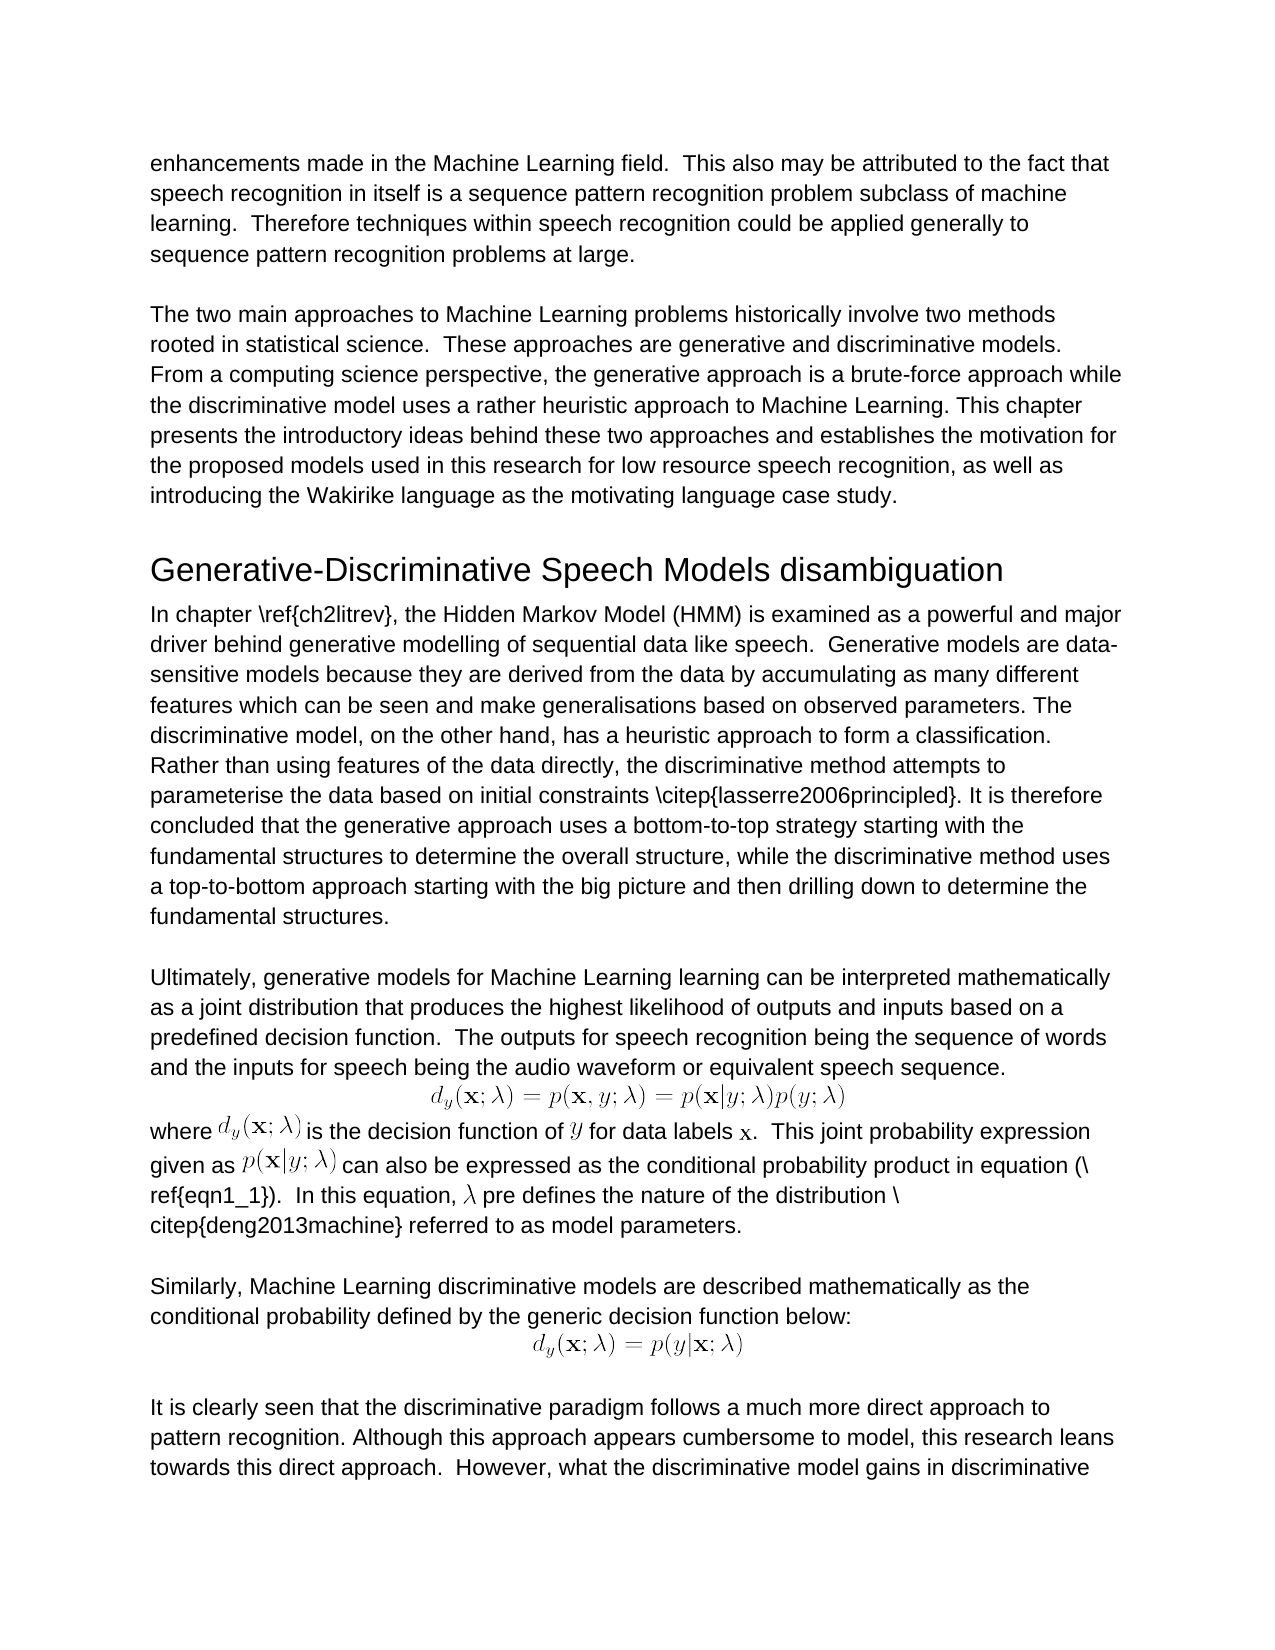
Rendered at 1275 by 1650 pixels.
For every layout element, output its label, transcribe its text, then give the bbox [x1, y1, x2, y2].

subtitle Generative-Discriminative Speech Models disambiguation [150, 550, 1125, 588]
text Ultimately, generative models for Machine Learning learning can be interpreted mathematically as a joint distribution that produces the highest likelihood of outputs and inputs based on a predefined decision function. The outputs for speech recognition being the sequence of words and the inputs for speech being the audio waveform or equivalent speech sequence. [150, 963, 1125, 1080]
text where is the decision function of for data labels . This joint probability expression given as can also be expressed as the conditional probability product in equation (\ref{eqn1_1}). In this equation, pre defines the nature of the distribution \citep{deng2013machine} referred to as model parameters. [150, 1114, 1125, 1238]
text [150, 1393, 1125, 1480]
picture [241, 1148, 336, 1174]
picture [431, 1084, 844, 1110]
text The two main approaches to Machine Learning problems historically involve two methods rooted in statistical science. These approaches are generative and discriminative models. From a computing science perspective, the generative approach is a brute-force approach while the discriminative model uses a rather heuristic approach to Machine Learning. This chapter presents the introductory ideas behind these two approaches and establishes the motivation for the proposed models used in this research for low resource speech recognition, as well as introducing the Wakirike language as the motivating language case study. [150, 301, 1125, 509]
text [150, 150, 1125, 267]
picture [533, 1333, 742, 1358]
text Similarly, Machine Learning discriminative models are described mathematically as the conditional probability defined by the generic decision function below: [150, 1273, 1125, 1329]
picture [739, 1129, 752, 1140]
picture [570, 1122, 583, 1140]
picture [218, 1114, 300, 1140]
text In chapter \ref{ch2litrev}, the Hidden Markov Model (HMM) is examined as a powerful and major driver behind generative modelling of sequential data like speech. Generative models are data-sensitive models because they are derived from the data by accumulating as many different features which can be seen and make generalisations based on observed parameters. The discriminative model, on the other hand, has a heuristic approach to form a classification. Rather than using features of the data directly, the discriminative method attempts to parameterise the data based on initial constraints \citep{lasserre2006principled}. It is therefore concluded that the generative approach uses a bottom-to-top strategy starting with the fundamental structures to determine the overall structure, while the discriminative method uses a top-to-bottom approach starting with the big picture and then drilling down to determine the fundamental structures. [150, 601, 1125, 929]
picture [463, 1184, 476, 1204]
